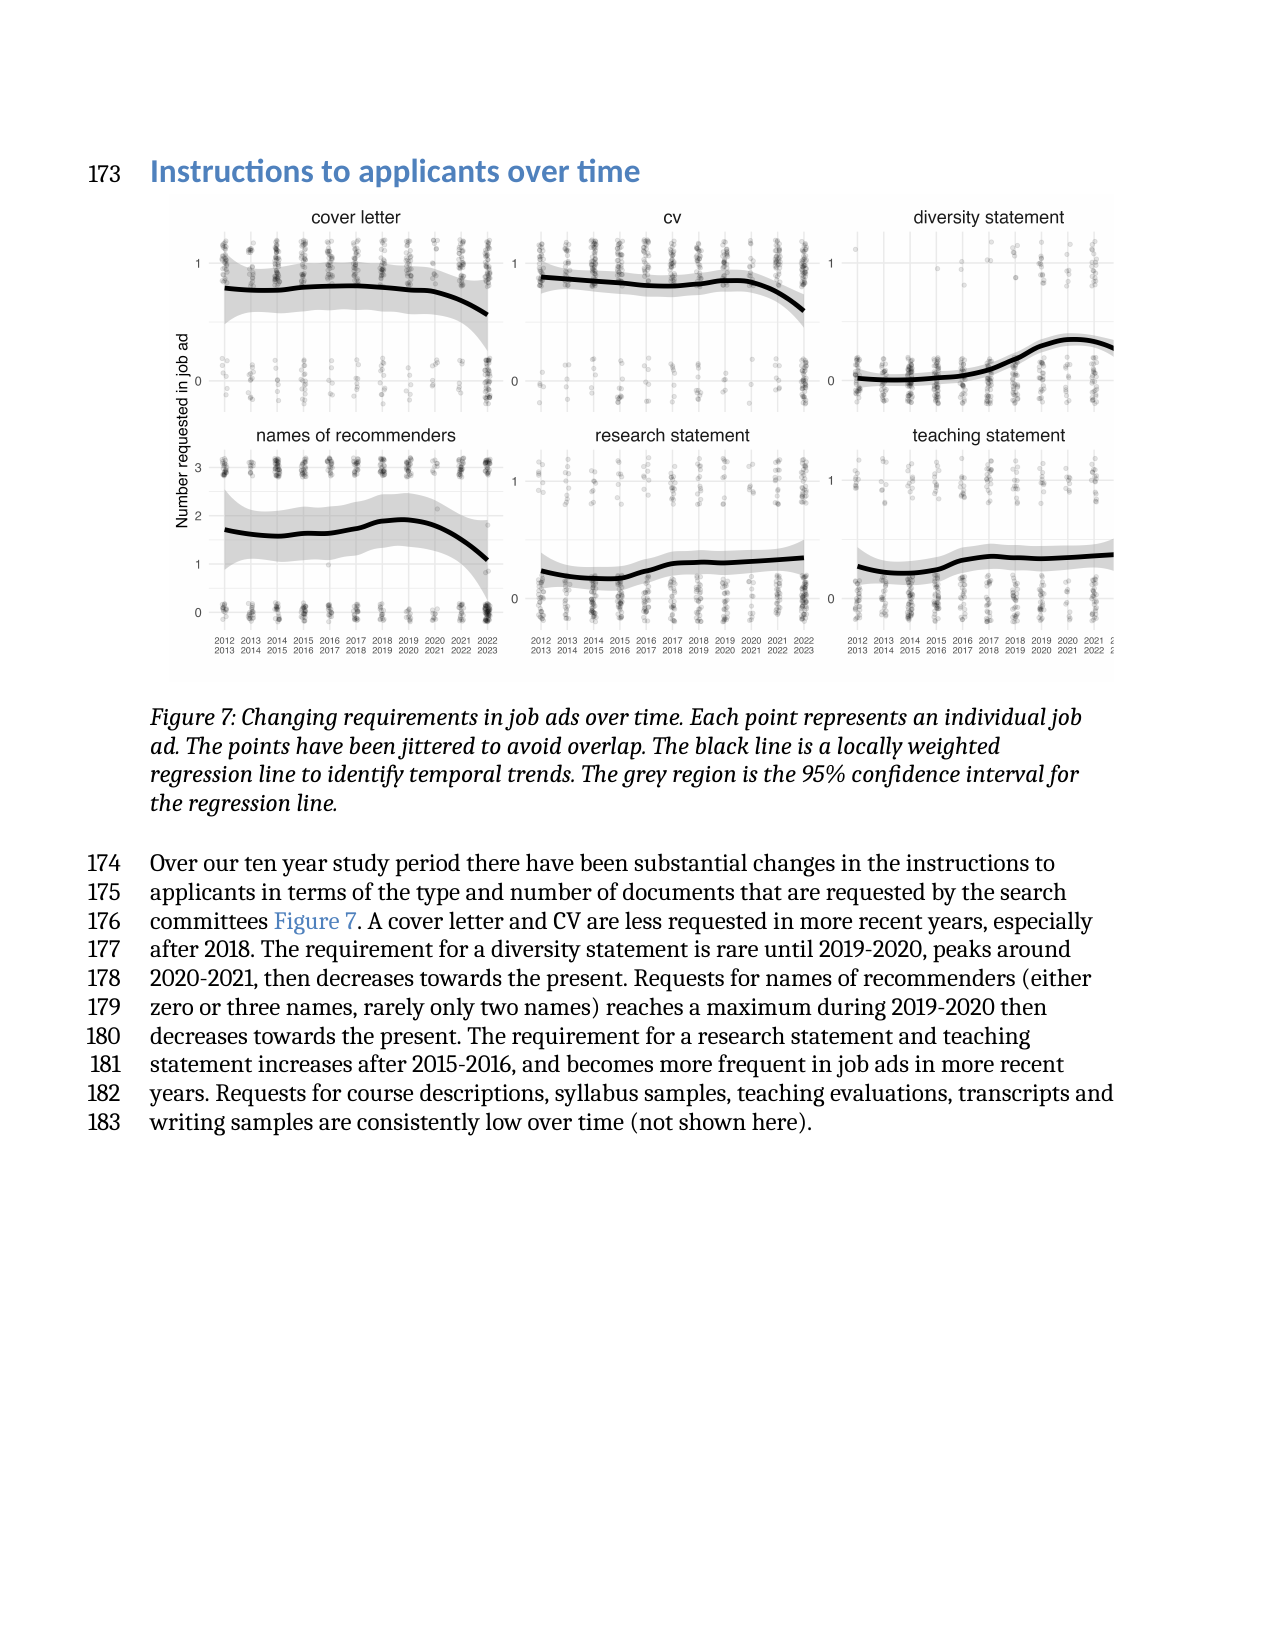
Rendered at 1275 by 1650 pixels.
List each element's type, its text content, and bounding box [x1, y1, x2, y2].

subtitle Instructions to applicants over time [150, 150, 1125, 191]
picture [168, 194, 1114, 682]
text Over our ten year study period there have been substantial changes in the instructions to applicants in terms of the type and number of documents that are requested by the search committees Figure 7. A cover letter and CV are less requested in more recent years, especially after 2018. The requirement for a diversity statement is rare until 2019-2020, peaks around 2020-2021, then decreases towards the present. Requests for names of recommenders (either zero or three names, rarely only two names) reaches a maximum during 2019-2020 then decreases towards the present. The requirement for a research statement and teaching statement increases after 2015-2016, and becomes more frequent in job ads in more recent years. Requests for course descriptions, syllabus samples, teaching evaluations, transcripts and writing samples are consistently low over time (not shown here). [150, 849, 1125, 1137]
table_header Figure 7: Changing requirements in job ads over time. Each point represents an individual job ad. The points have been jittered to avoid overlap. The black line is a locally weighted regression line to identify temporal trends. The grey region is the 95% confidence interval for the regression line. [139, 191, 1114, 830]
